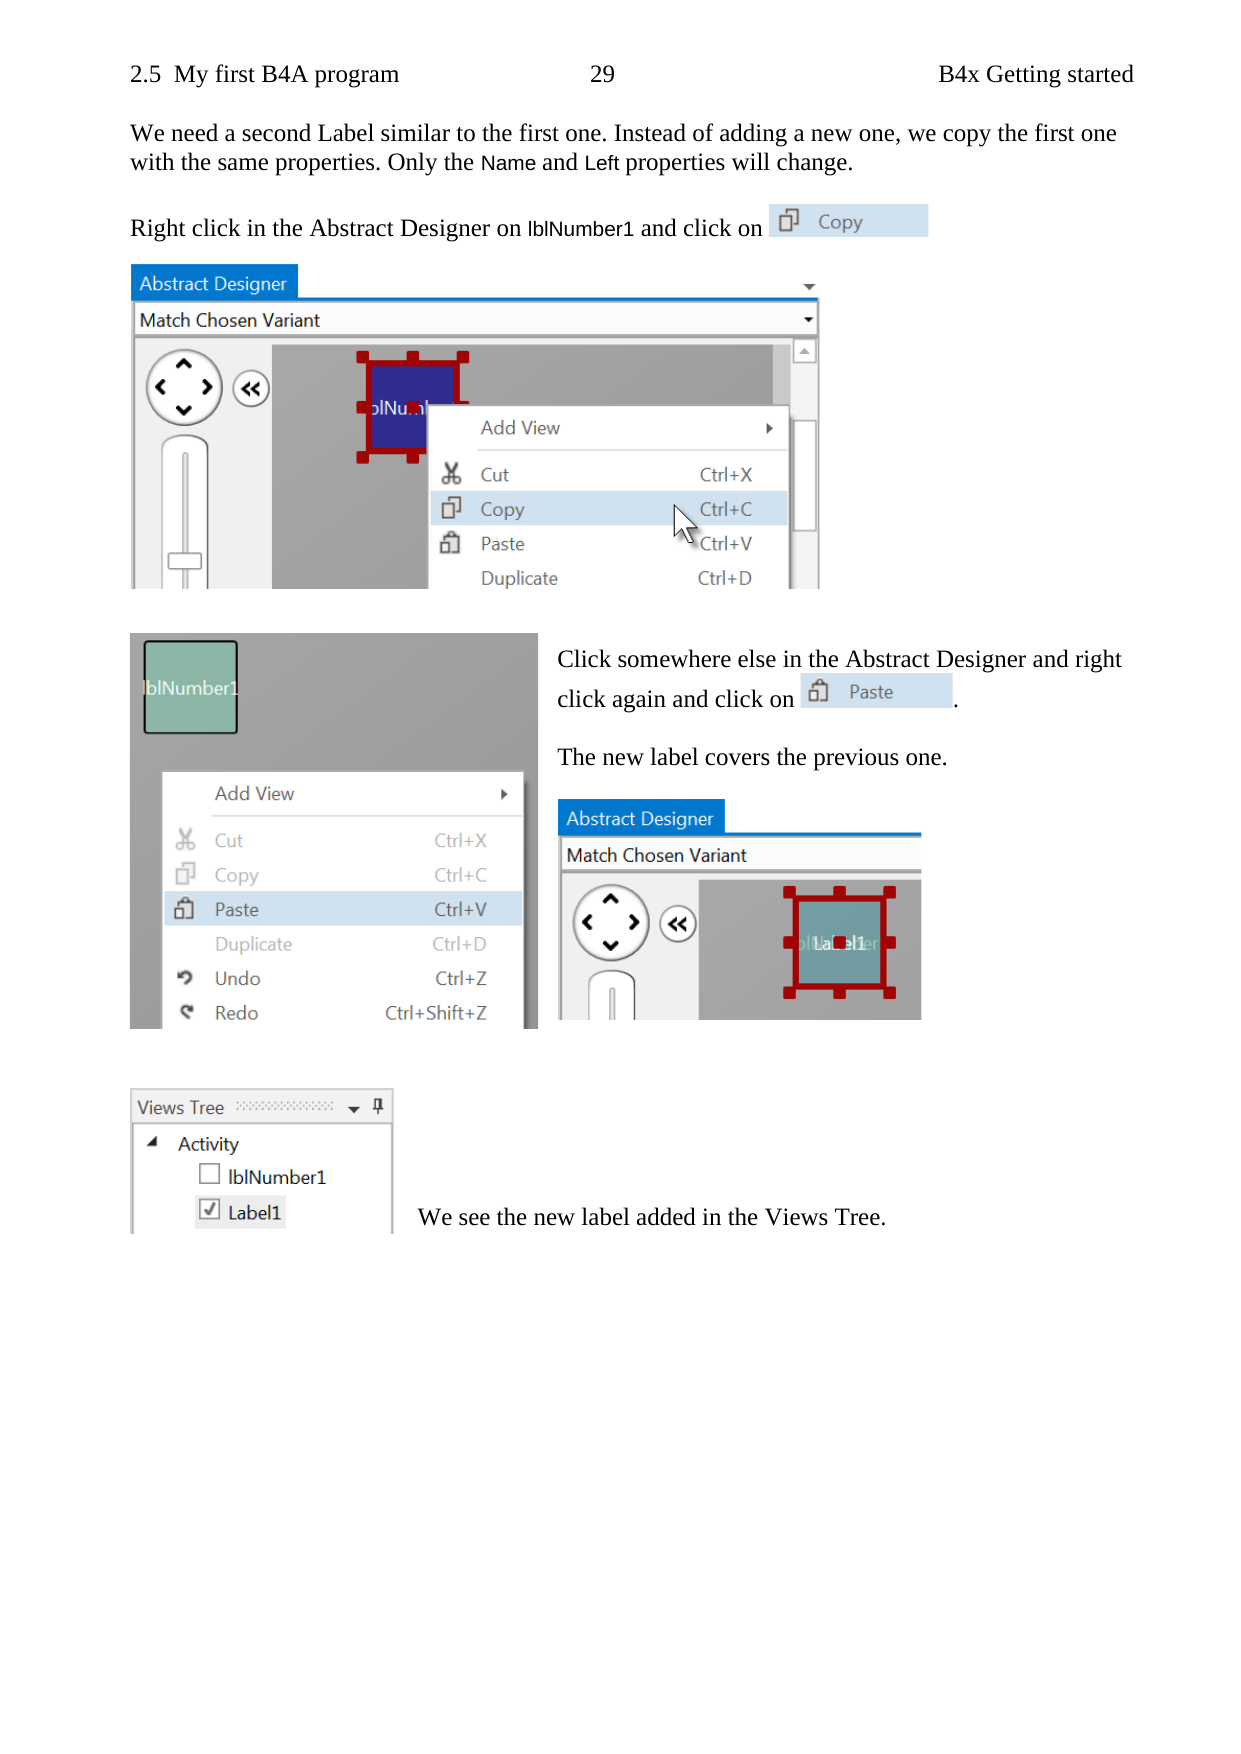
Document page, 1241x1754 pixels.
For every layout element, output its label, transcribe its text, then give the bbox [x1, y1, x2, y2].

picture [129, 1086, 399, 1234]
picture [558, 798, 922, 1020]
text We need a second Label similar to the first one. Instead of adding a new one, we copy the first one with the same properties. Only the Name and Left properties will change. [130, 118, 1134, 176]
text Right click in the Abstract Designer on lblNumber1 and click on [130, 204, 1134, 242]
text Click somewhere else in the Abstract Designer and right click again and click on . [539, 644, 1134, 713]
text The new label covers the previous one. [539, 742, 1134, 771]
picture [768, 204, 929, 237]
text We see the new label added in the Views Tree. [399, 1202, 1134, 1231]
picture [129, 261, 823, 589]
picture [800, 673, 953, 708]
picture [129, 633, 539, 1029]
